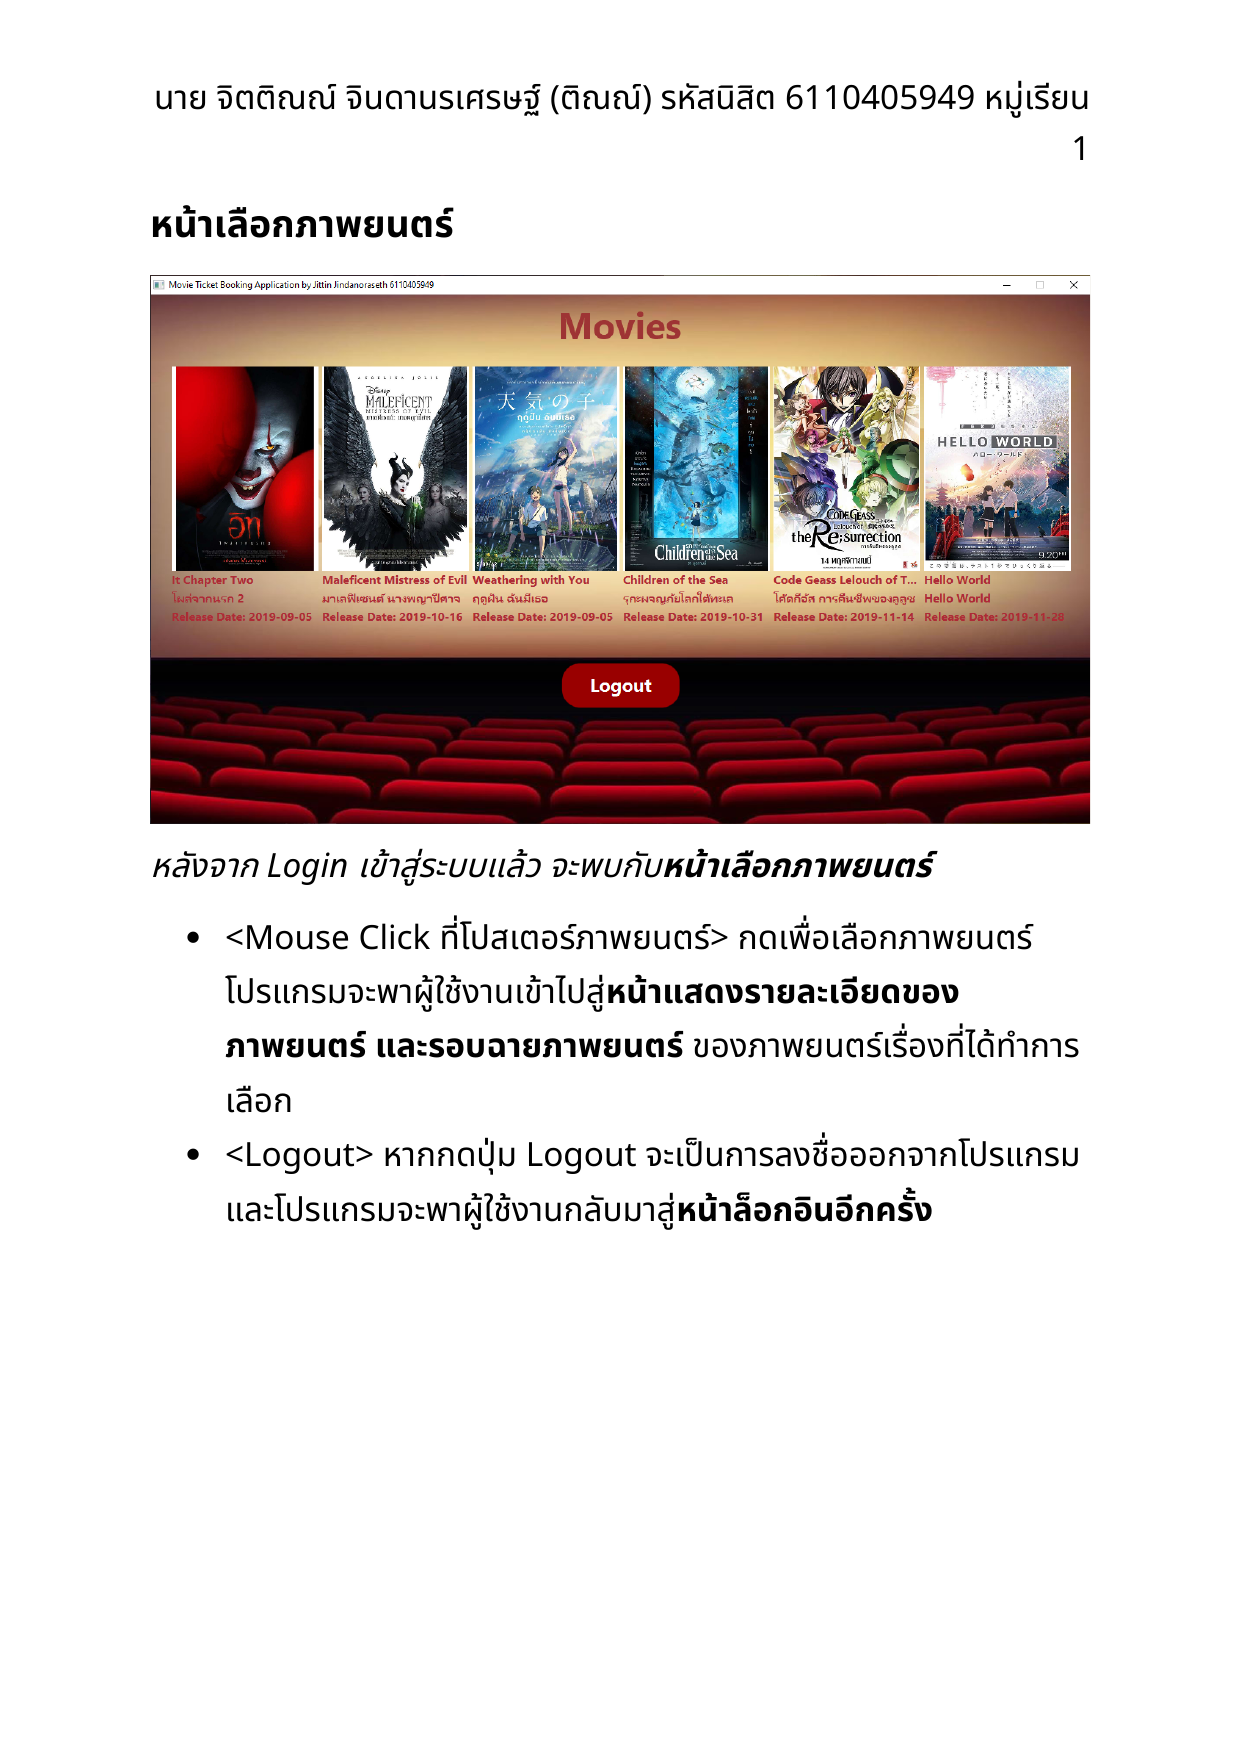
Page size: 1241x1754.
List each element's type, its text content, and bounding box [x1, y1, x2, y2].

text หลังจาก Login เข้าสู่ระบบแล้ว จะพบกับหน้าเลือกภาพยนตร์ [150, 842, 1090, 893]
text หน้าเลือกภาพยนตร์ [150, 198, 1090, 254]
list <Logout> หากกดปุ่ม Logout จะเป็นการลงชื่อออกจากโปรแกรม และโปรแกรมจะพาผู้ใช้งานกลับมาสู่หน้าล็อกอินอีกครั้ง [187, 1131, 1090, 1236]
picture [150, 275, 1091, 824]
list <Mouse Click ที่โปสเตอร์ภาพยนตร์> กดเพื่อเลือกภาพยนตร์ โปรแกรมจะพาผู้ใช้งานเข้าไปสู่หน้าแสดงรายละเอียดของภาพยนตร์ และรอบฉายภาพยนตร์ ของภาพยนตร์เรื่องที่ได้ทำการเลือก [187, 913, 1090, 1127]
